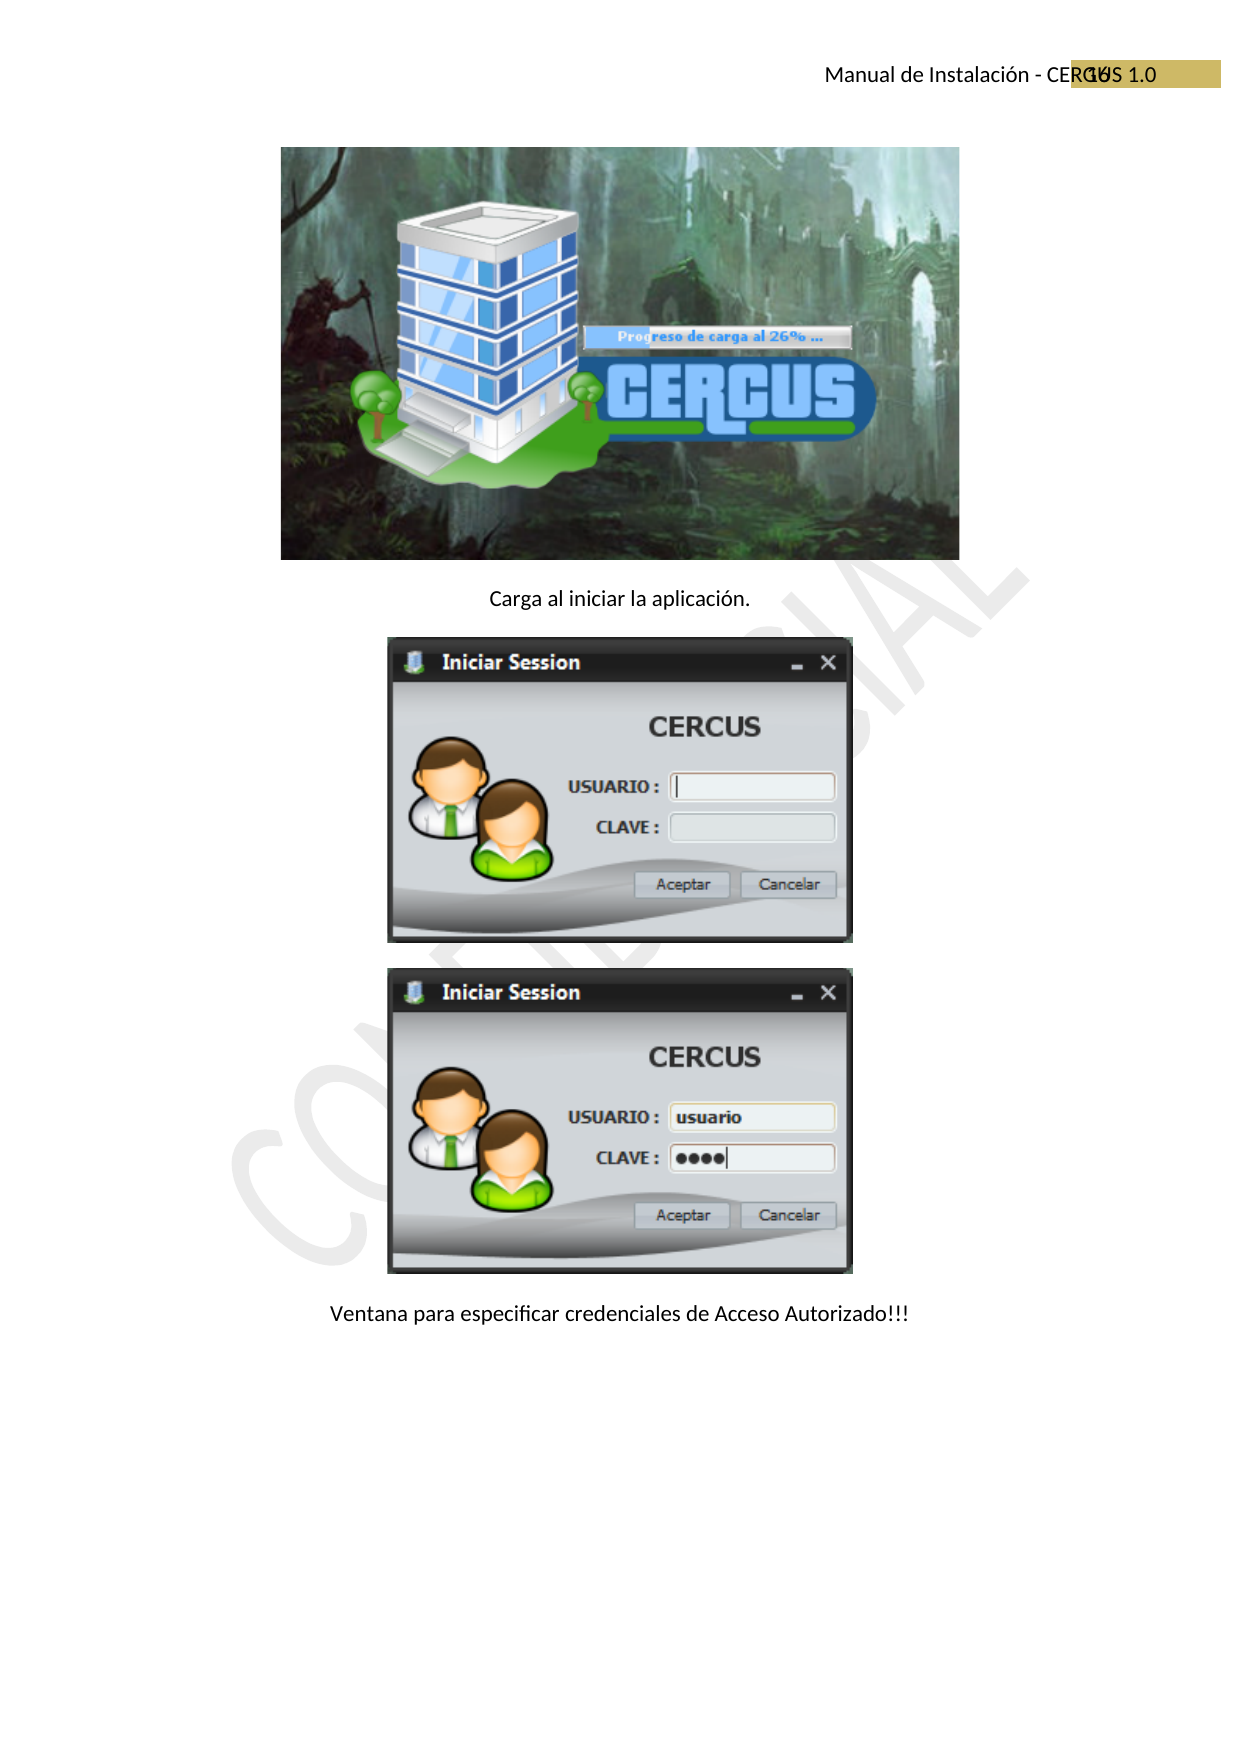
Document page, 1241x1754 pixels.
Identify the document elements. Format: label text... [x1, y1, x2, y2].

text Carga al iniciar la aplicación. [177, 584, 1063, 612]
picture [280, 147, 960, 560]
picture [387, 968, 853, 1274]
text Ventana para especificar credenciales de Acceso Autorizado!!! [177, 1299, 1063, 1327]
picture [387, 637, 853, 943]
